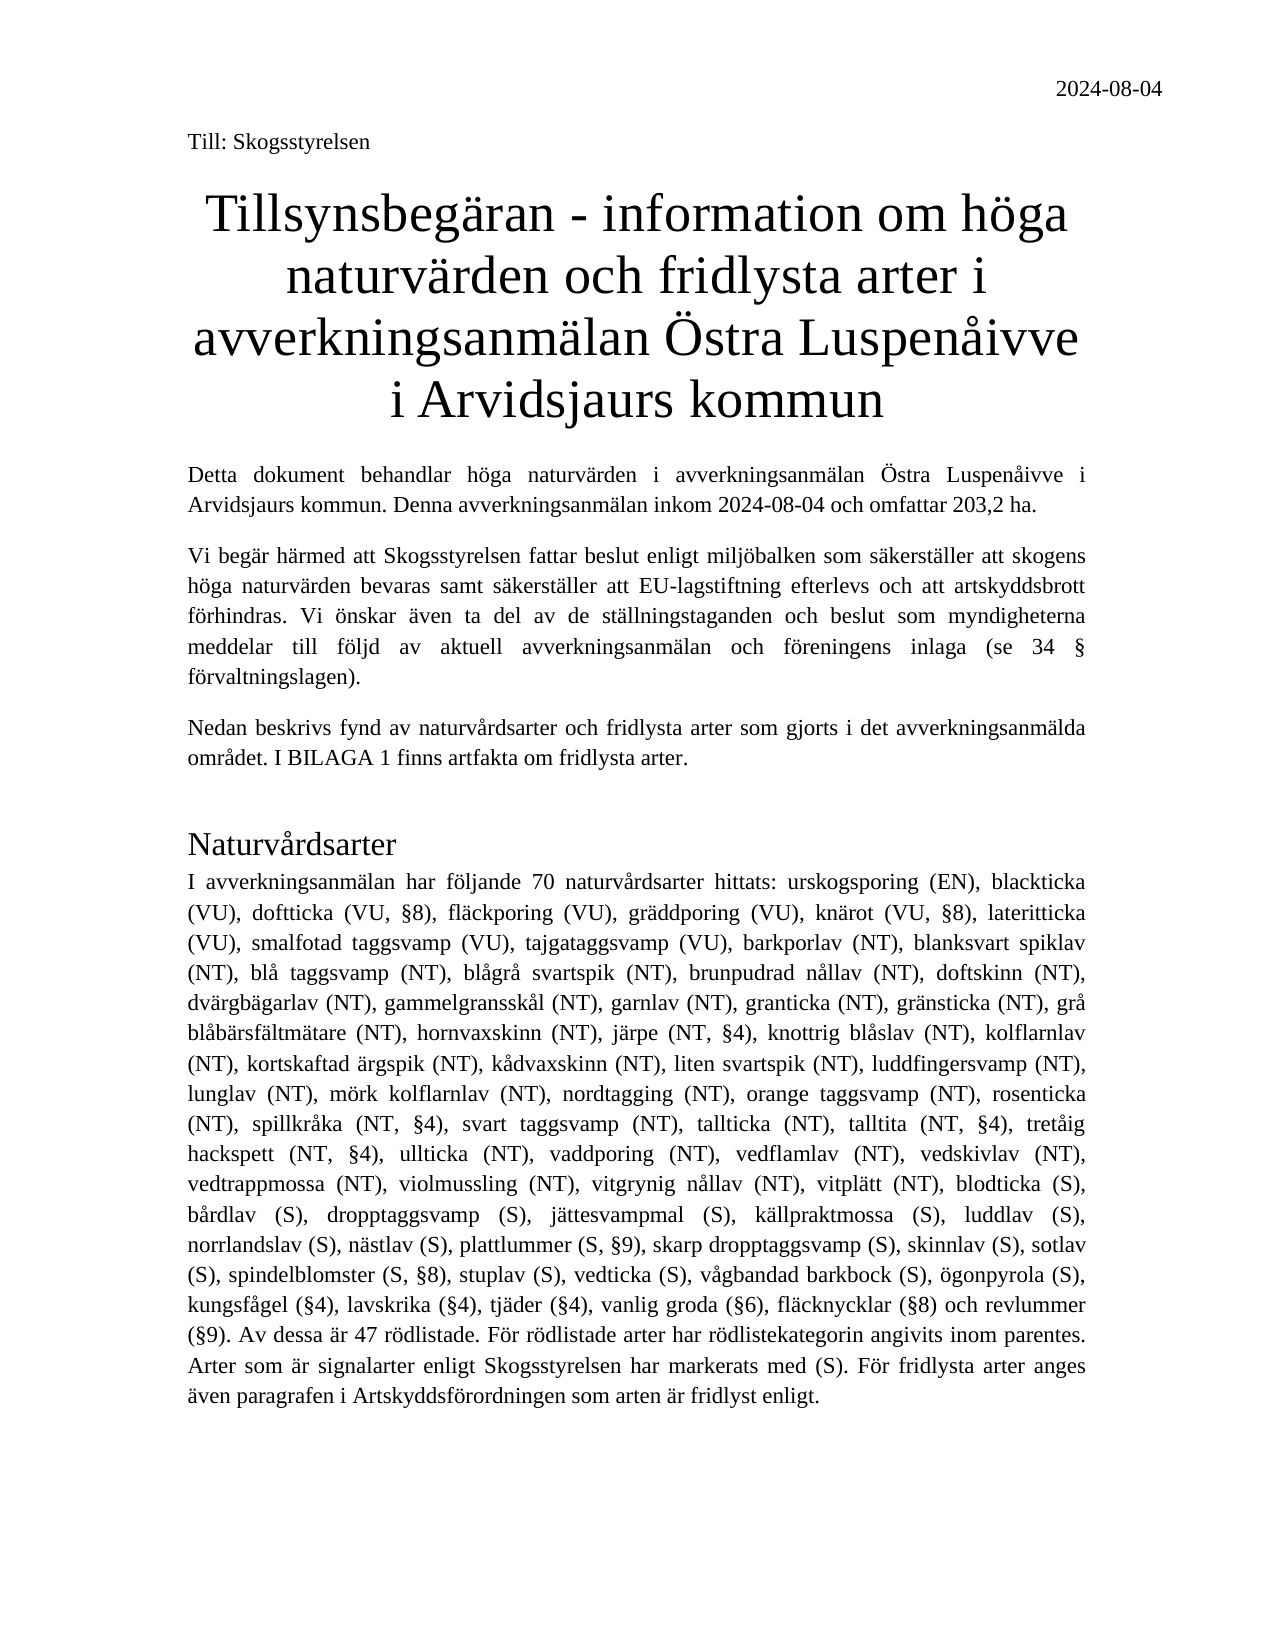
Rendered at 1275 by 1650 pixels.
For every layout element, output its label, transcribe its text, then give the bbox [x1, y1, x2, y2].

subtitle Naturvårdsarter [187, 824, 1087, 863]
text I avverkningsanmälan har följande 70 naturvårdsarter hittats: urskogsporing (EN), blackticka (VU), doftticka (VU, §8), fläckporing (VU), gräddporing (VU), knärot (VU, §8), lateritticka (VU), smalfotad taggsvamp (VU), tajgataggsvamp (VU), barkporlav (NT), blanksvart spiklav (NT), blå taggsvamp (NT), blågrå svartspik (NT), brunpudrad nållav (NT), doftskinn (NT), dvärgbägarlav (NT), gammelgransskål (NT), garnlav (NT), granticka (NT), gränsticka (NT), grå blåbärsfältmätare (NT), hornvaxskinn (NT), järpe (NT, §4), knottrig blåslav (NT), kolflarnlav (NT), kortskaftad ärgspik (NT), kådvaxskinn (NT), liten svartspik (NT), luddfingersvamp (NT), lunglav (NT), mörk kolflarnlav (NT), nordtagging (NT), orange taggsvamp (NT), rosenticka (NT), spillkråka (NT, §4), svart taggsvamp (NT), tallticka (NT), talltita (NT, §4), tretåig hackspett (NT, §4), ullticka (NT), vaddporing (NT), vedflamlav (NT), vedskivlav (NT), vedtrappmossa (NT), violmussling (NT), vitgrynig nållav (NT), vitplätt (NT), blodticka (S), bårdlav (S), dropptaggsvamp (S), jättesvampmal (S), källpraktmossa (S), luddlav (S), norrlandslav (S), nästlav (S), plattlummer (S, §9), skarp dropptaggsvamp (S), skinnlav (S), sotlav (S), spindelblomster (S, §8), stuplav (S), vedticka (S), vågbandad barkbock (S), ögonpyrola (S), kungsfågel (§4), lavskrika (§4), tjäder (§4), vanlig groda (§6), fläcknycklar (§8) och revlummer (§9). Av dessa är 47 rödlistade. För rödlistade arter har rödlistekategorin angivits inom parentes. Arter som är signalarter enligt Skogsstyrelsen har markerats med (S). För fridlysta arter anges även paragrafen i Artskyddsförordningen som arten är fridlyst enligt. [187, 868, 1087, 1408]
text Vi begär härmed att Skogsstyrelsen fattar beslut enligt miljöbalken som säkerställer att skogens höga naturvärden bevaras samt säkerställer att EU-lagstiftning efterlevs och att artskyddsbrott förhindras. Vi önskar även ta del av de ställningstaganden och beslut som myndigheterna meddelar till följd av aktuell avverkningsanmälan och föreningens inlaga (se 34 § förvaltningslagen). [187, 542, 1087, 689]
text Nedan beskrivs fynd av naturvårdsarter och fridlysta arter som gjorts i det avverkningsanmälda området. I BILAGA 1 finns artfakta om fridlysta arter. [187, 714, 1087, 771]
title Tillsynsbegäran - information om höga naturvärden och fridlysta arter i avverkningsanmälan Östra Luspenåivve i Arvidsjaurs kommun [187, 180, 1087, 429]
text Detta dokument behandlar höga naturvärden i avverkningsanmälan Östra Luspenåivve i Arvidsjaurs kommun. Denna avverkningsanmälan inkom 2024-08-04 och omfattar 203,2 ha. [187, 461, 1087, 517]
